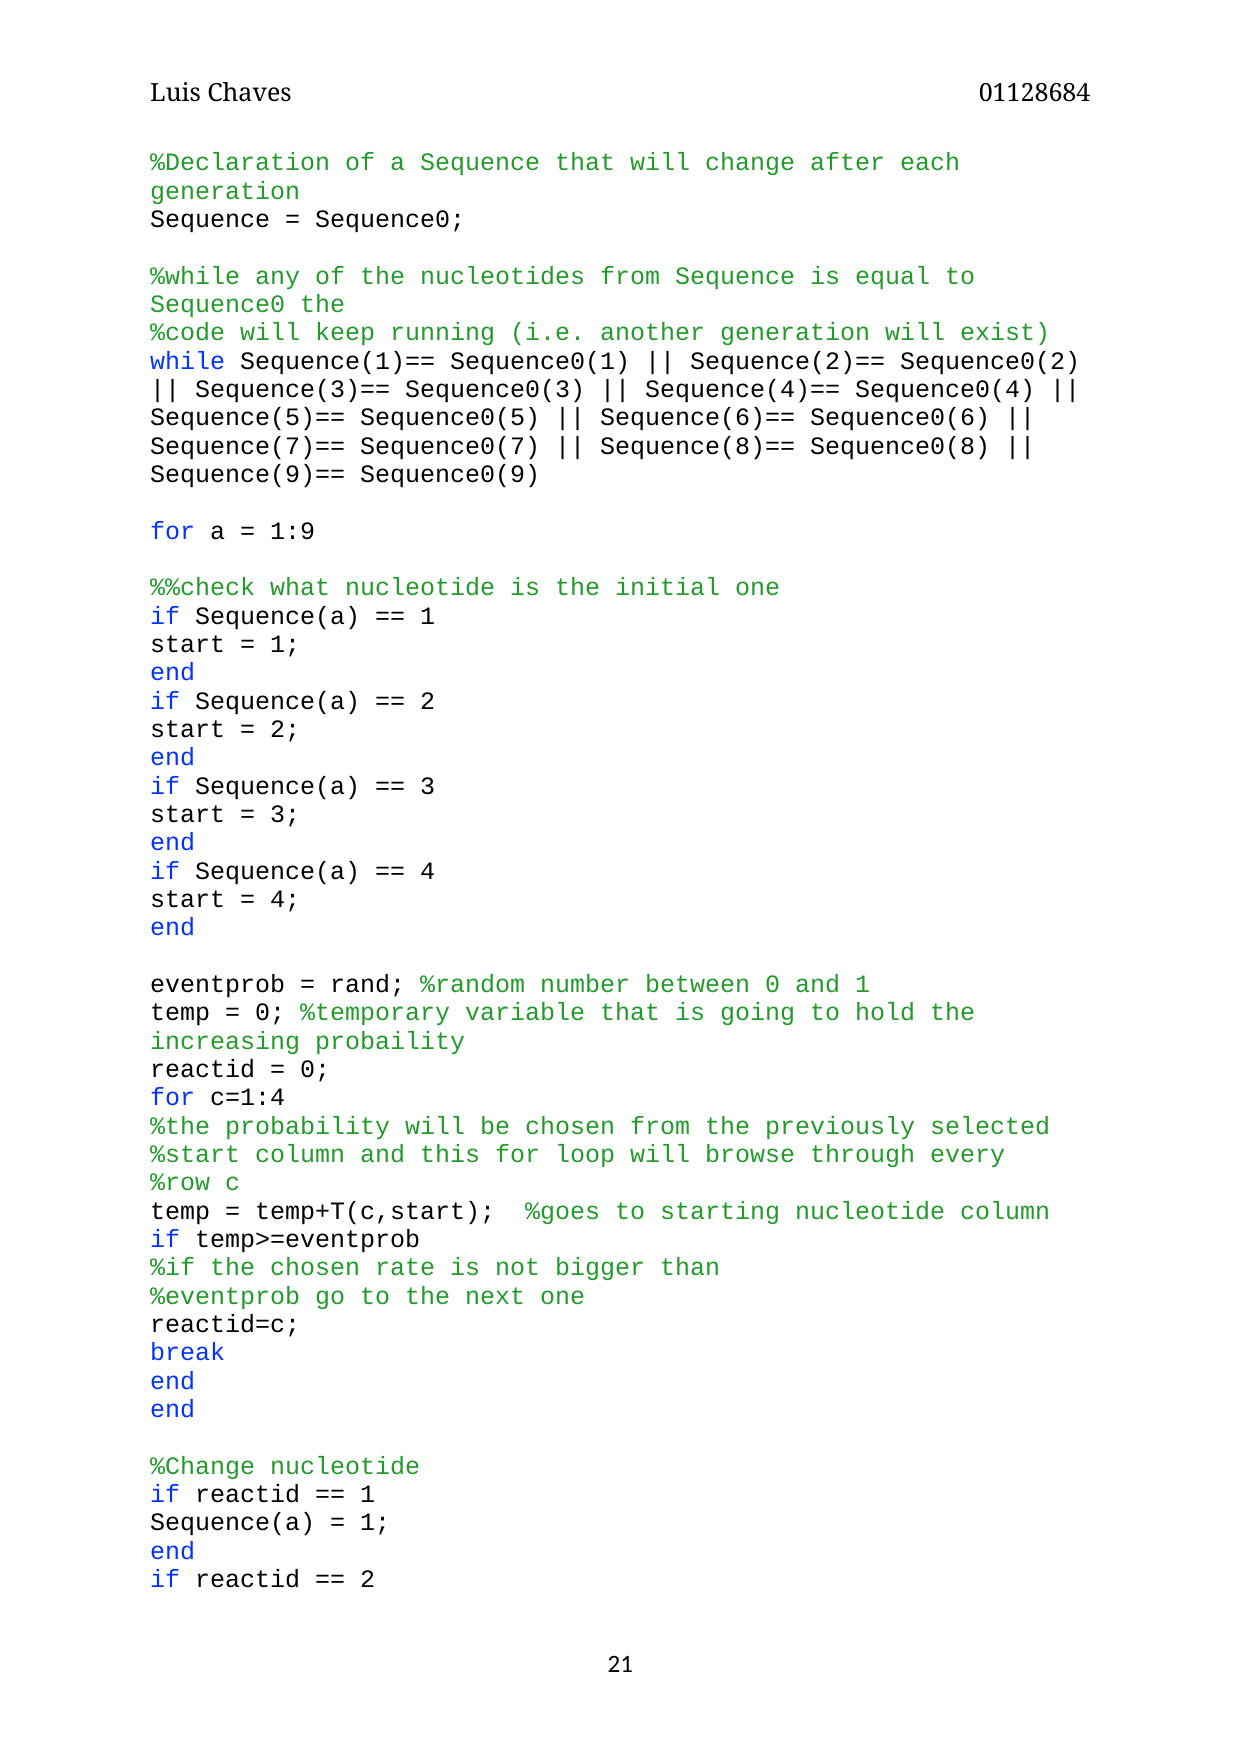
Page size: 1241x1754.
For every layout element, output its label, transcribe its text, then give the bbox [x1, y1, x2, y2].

text for c=1:4 [150, 1085, 1090, 1113]
text if reactid == 1 [150, 1482, 1090, 1510]
text reactid = 0; [150, 1057, 1090, 1085]
text end [150, 1397, 1090, 1425]
text temp = temp+T(c,start); %goes to starting nucleotide column [150, 1198, 1090, 1227]
text if Sequence(a) == 1 [150, 603, 1090, 632]
text %%check what nucleotide is the initial one [150, 575, 1090, 603]
text %Change nucleotide [150, 1453, 1090, 1482]
text break [150, 1340, 1090, 1368]
text reactid=c; [150, 1312, 1090, 1340]
text if Sequence(a) == 4 [150, 858, 1090, 887]
text %row c [150, 1170, 1090, 1198]
text for a = 1:9 [150, 518, 1090, 547]
text start = 2; [150, 717, 1090, 745]
text %the probability will be chosen from the previously selected [150, 1113, 1090, 1142]
text if reactid == 2 [150, 1567, 1090, 1595]
text Sequence = Sequence0; [150, 207, 1090, 235]
text if Sequence(a) == 3 [150, 773, 1090, 802]
text temp = 0; %temporary variable that is going to hold the increasing probaility [150, 1000, 1090, 1057]
text Sequence(a) = 1; [150, 1510, 1090, 1538]
text end [150, 745, 1090, 773]
text end [150, 1538, 1090, 1567]
text eventprob = rand; %random number between 0 and 1 [150, 972, 1090, 1000]
text %if the chosen rate is not bigger than [150, 1255, 1090, 1283]
text start = 1; [150, 632, 1090, 660]
text end [150, 660, 1090, 688]
text %code will keep running (i.e. another generation will exist) [150, 320, 1090, 348]
text while Sequence(1)== Sequence0(1) || Sequence(2)== Sequence0(2) || Sequence(3)== Sequence0(3) || Sequence(4)== Sequence0(4) || Sequence(5)== Sequence0(5) || Sequence(6)== Sequence0(6) || Sequence(7)== Sequence0(7) || Sequence(8)== Sequence0(8) || Sequence(9)== Sequence0(9) [150, 348, 1090, 490]
text end [150, 1368, 1090, 1397]
text %Declaration of a Sequence that will change after each generation [150, 150, 1090, 207]
text %eventprob go to the next one [150, 1283, 1090, 1312]
text %while any of the nucleotides from Sequence is equal to Sequence0 the [150, 263, 1090, 320]
text %start column and this for loop will browse through every [150, 1142, 1090, 1170]
text start = 4; [150, 887, 1090, 915]
text if Sequence(a) == 2 [150, 688, 1090, 717]
text start = 3; [150, 802, 1090, 830]
text end [150, 830, 1090, 858]
text if temp>=eventprob [150, 1227, 1090, 1255]
text end [150, 915, 1090, 943]
